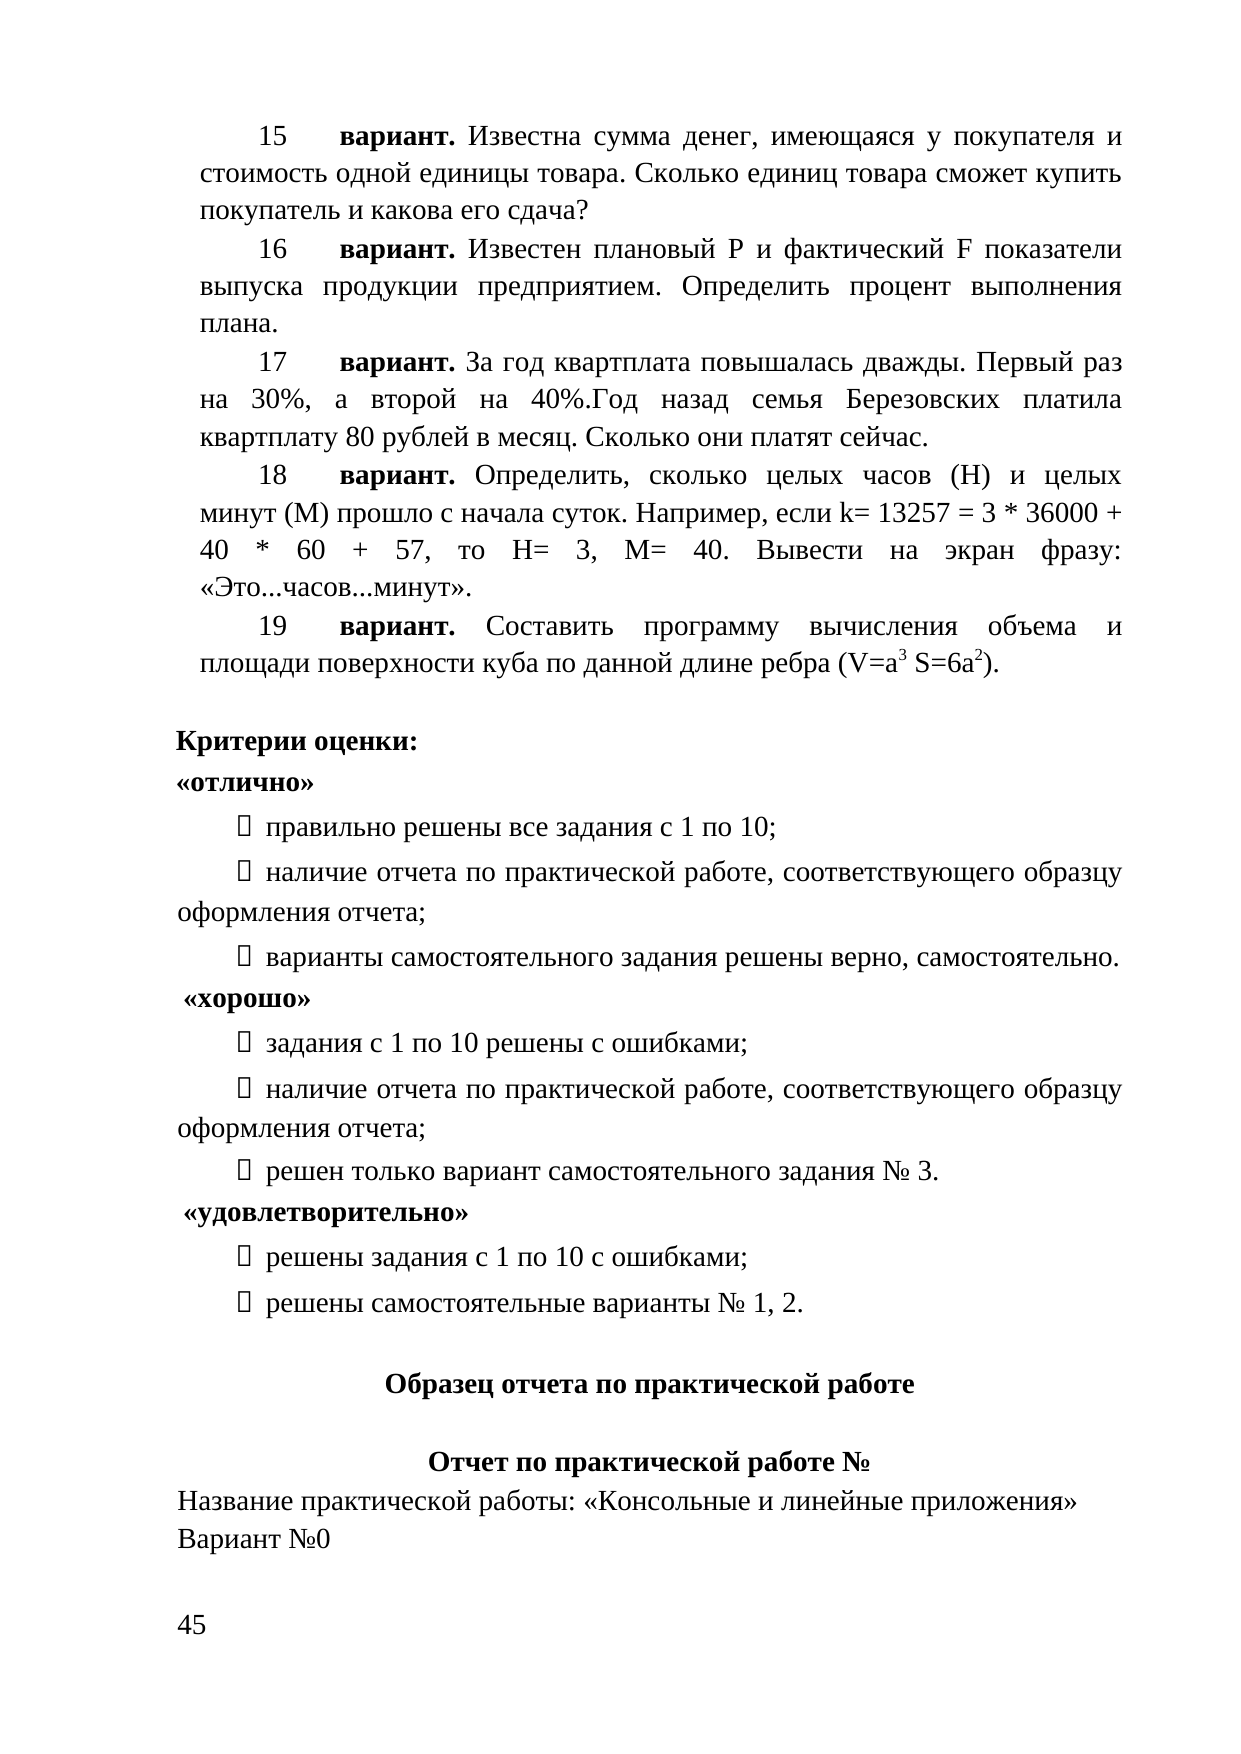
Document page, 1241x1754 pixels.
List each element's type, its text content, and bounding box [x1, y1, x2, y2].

list наличие отчета по практической работе, соответствующего образцу оформления отчета; [177, 851, 1123, 928]
text «удовлетворительно» [176, 1194, 1133, 1228]
list вариант. Определить, сколько целых часов (H) и целых минут (М) прошло с начала суток. Например, если k= 13257 = 3 * 36000 + 40 * 60 + 57, то H= 3, М= 40. Вывести на экран фразу: «Это...часов...минут». [199, 457, 1123, 603]
list вариант. За год квартплата повышалась дважды. Первый раз на 30%, а второй на 40%.Год назад семья Березовских платила квартплату 80 рублей в месяц. Сколько они платят сейчас. [199, 344, 1123, 452]
list правильно решены все задания с 1 по 10; [177, 805, 1123, 845]
text Отчет по практической работе № [126, 1444, 1173, 1478]
text «отлично» [176, 764, 1133, 798]
list вариант. Известна сумма денег, имеющаяся у покупателя и стоимость одной единицы товара. Сколько единиц товара сможет купить покупатель и какова его сдача? [199, 118, 1123, 226]
list решены самостоятельные варианты № 1, 2. [177, 1281, 1123, 1321]
text Название практической работы: «Консольные и линейные приложения» [177, 1483, 1123, 1516]
list наличие отчета по практической работе, соответствующего образцу оформления отчета; [177, 1067, 1123, 1144]
list варианты самостоятельного задания решены верно, самостоятельно. [177, 935, 1123, 975]
text «хорошо» [176, 981, 1133, 1014]
list решены задания с 1 по 10 с ошибками; [177, 1236, 1123, 1275]
text Вариант №0 [177, 1521, 1123, 1555]
list вариант. Составить программу вычисления объема и площади поверхности куба по данной длине ребра (V=a3 S=6a2). [199, 608, 1123, 678]
list решен только вариант самостоятельного задания № 3. [177, 1149, 1123, 1189]
text Образец отчета по практической работе [126, 1366, 1173, 1400]
text Критерии оценки: [176, 723, 1133, 757]
list вариант. Известен плановый P и фактический F показатели выпуска продукции предприятием. Определить процент выполнения плана. [199, 231, 1123, 339]
list задания с 1 по 10 решены с ошибками; [177, 1021, 1123, 1061]
